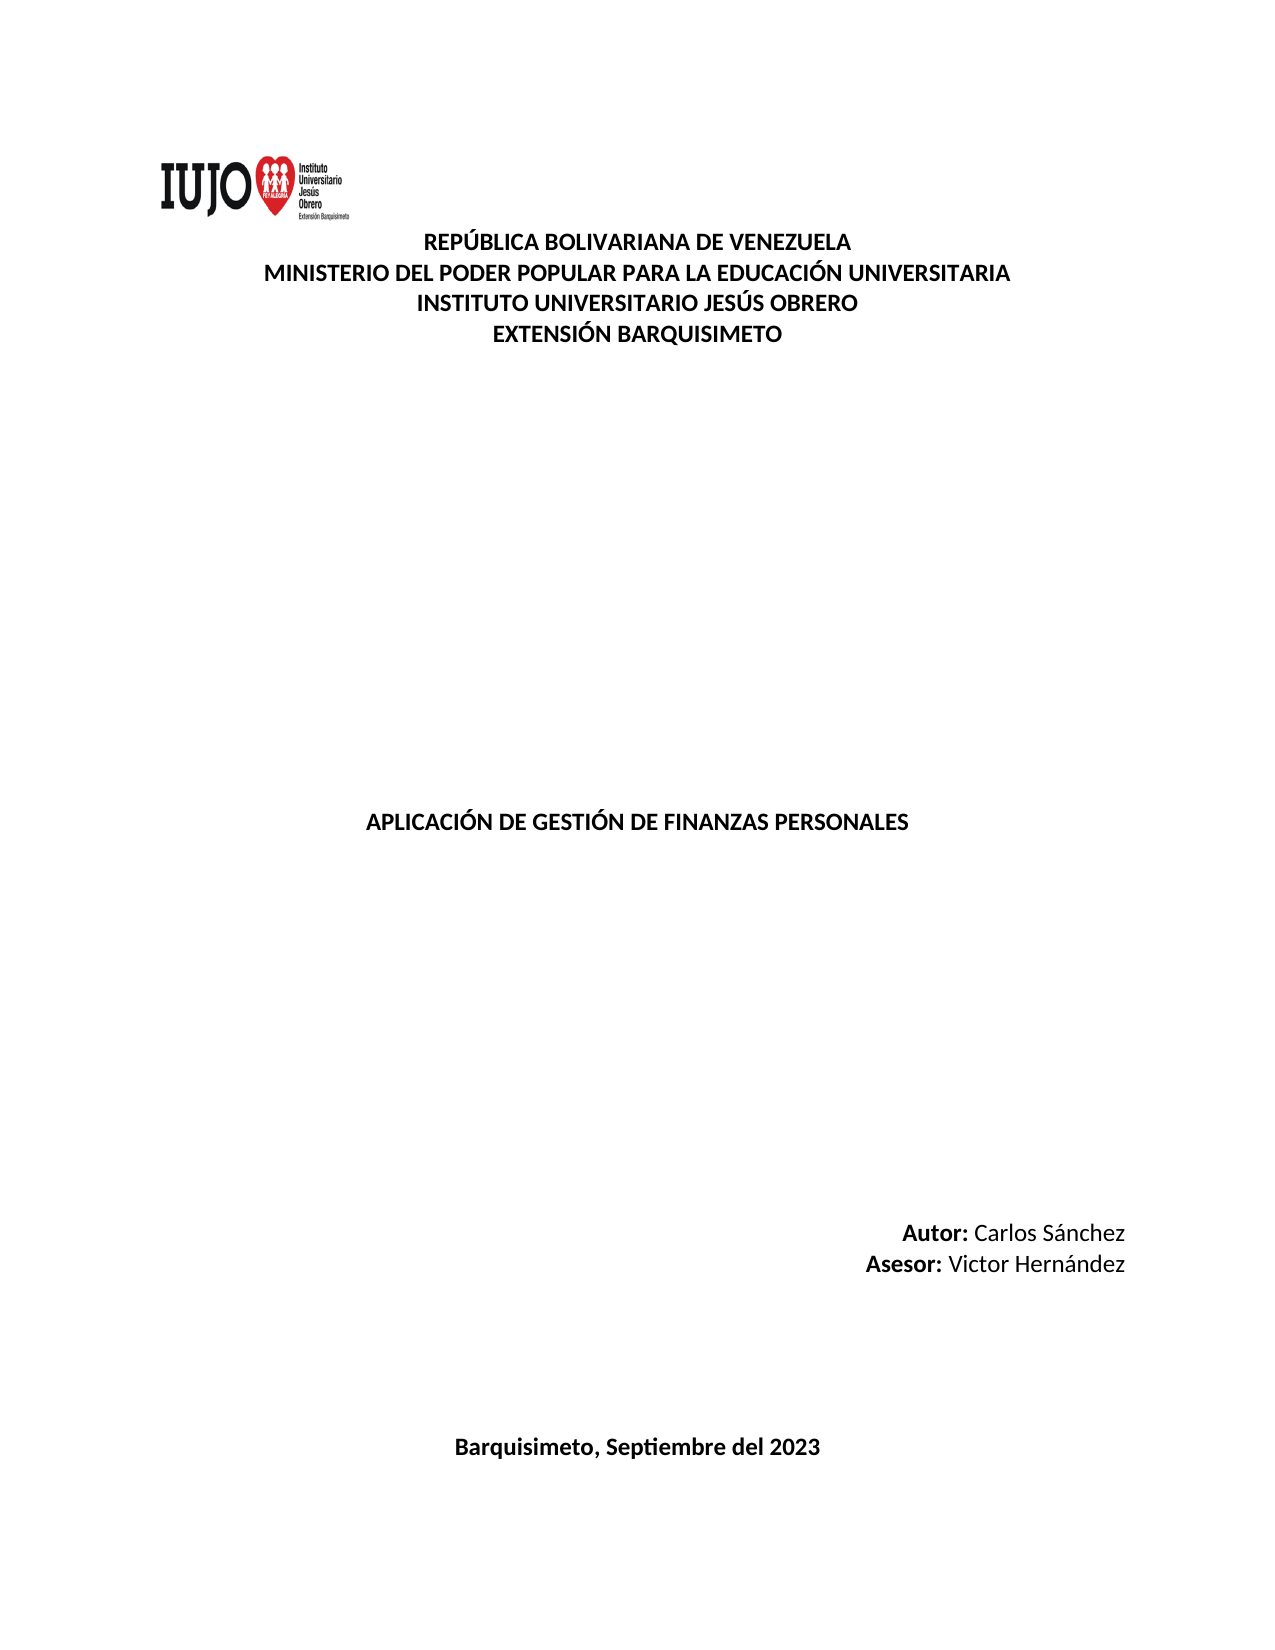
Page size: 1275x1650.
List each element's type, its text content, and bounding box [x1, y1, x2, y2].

text Barquisimeto, Septiembre del 2023 [150, 1431, 1125, 1461]
text APLICACIÓN DE GESTIÓN DE FINANZAS PERSONALES [150, 806, 1125, 836]
text EXTENSIÓN BARQUISIMETO [150, 318, 1125, 348]
text REPÚBLICA BOLIVARIANA DE VENEZUELA [150, 226, 1125, 257]
text Autor: Carlos Sánchez [825, 1217, 1125, 1248]
text MINISTERIO DEL PODER POPULAR PARA LA EDUCACIÓN UNIVERSITARIA [150, 257, 1125, 287]
text Asesor: Victor Hernández [825, 1248, 1125, 1278]
text INSTITUTO UNIVERSITARIO JESÚS OBRERO [150, 287, 1125, 318]
picture [150, 151, 353, 221]
